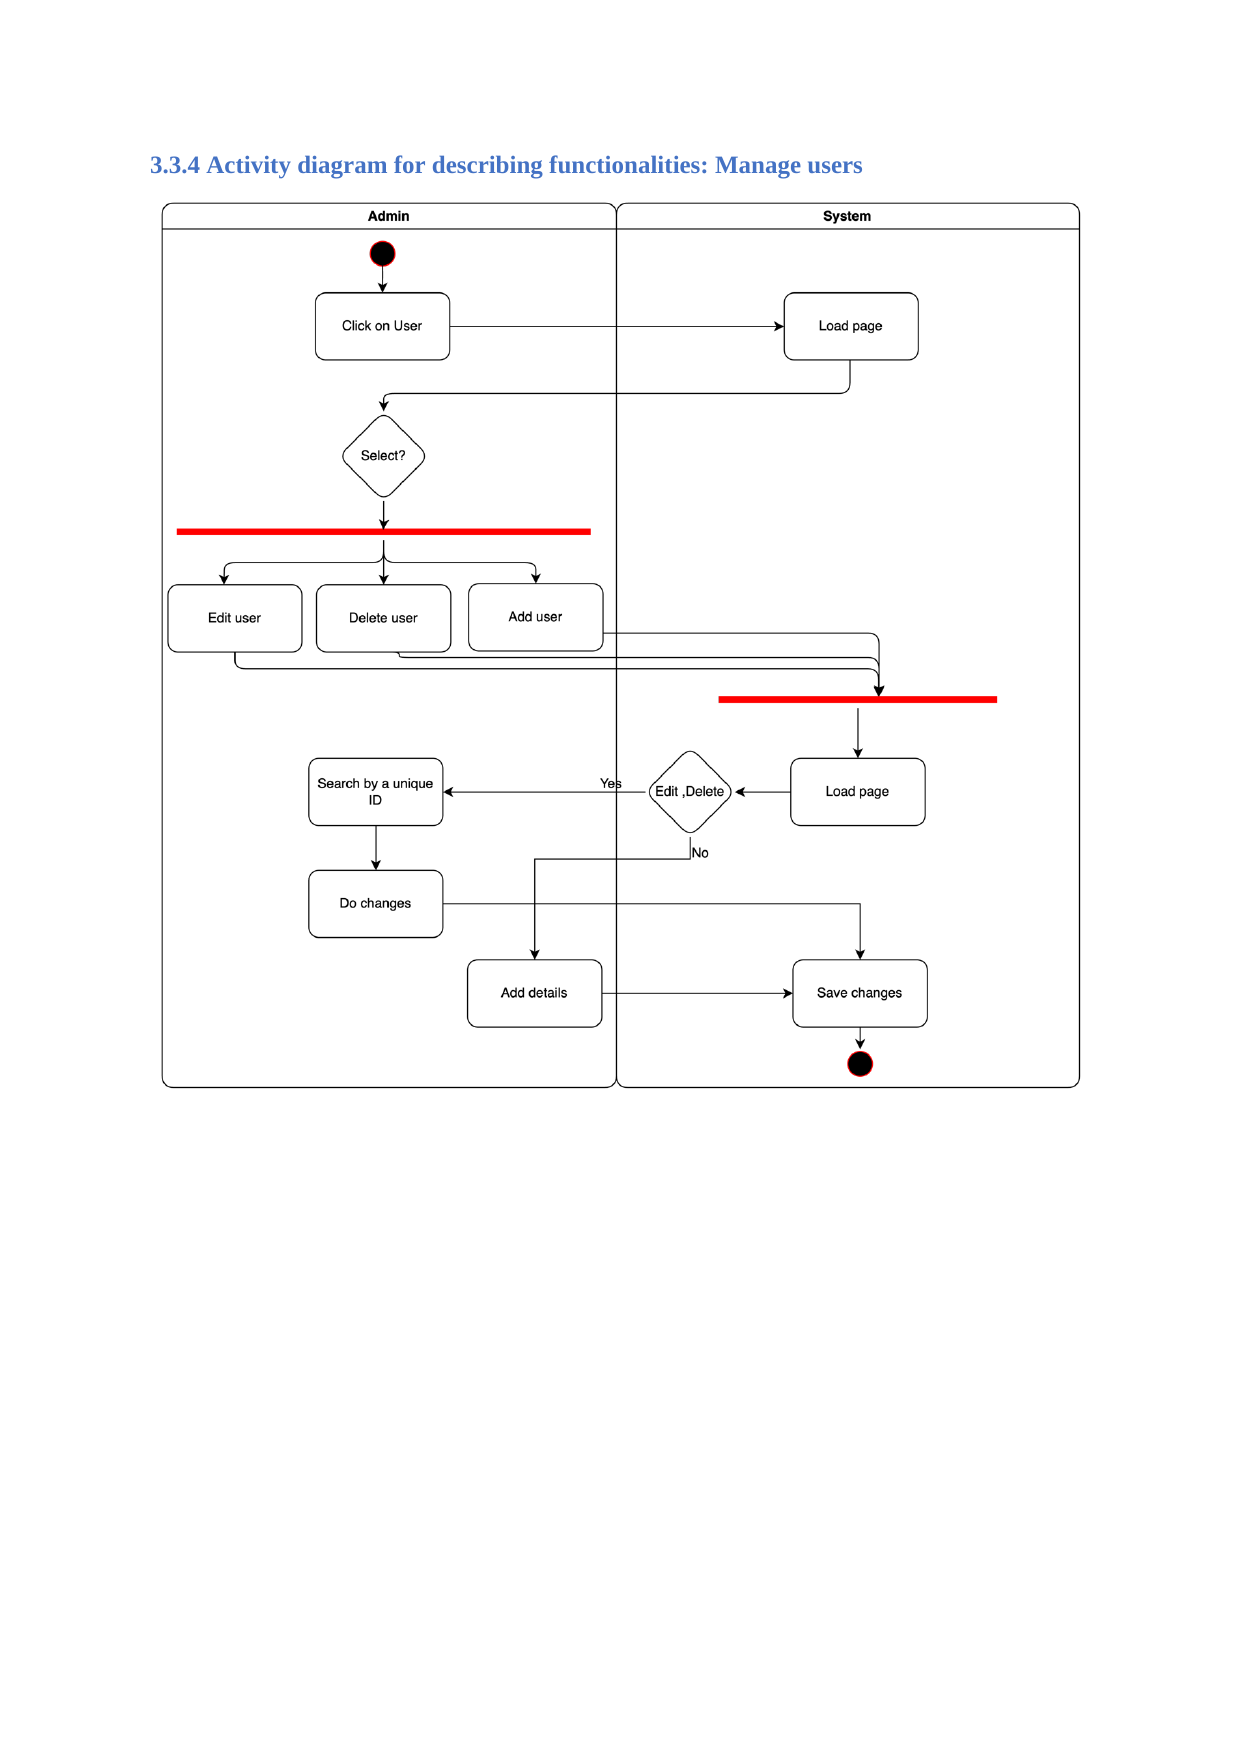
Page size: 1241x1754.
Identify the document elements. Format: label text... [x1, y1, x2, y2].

picture [150, 191, 1091, 1099]
subtitle 3.3.4 Activity diagram for describing functionalities: Manage users [150, 150, 1090, 179]
